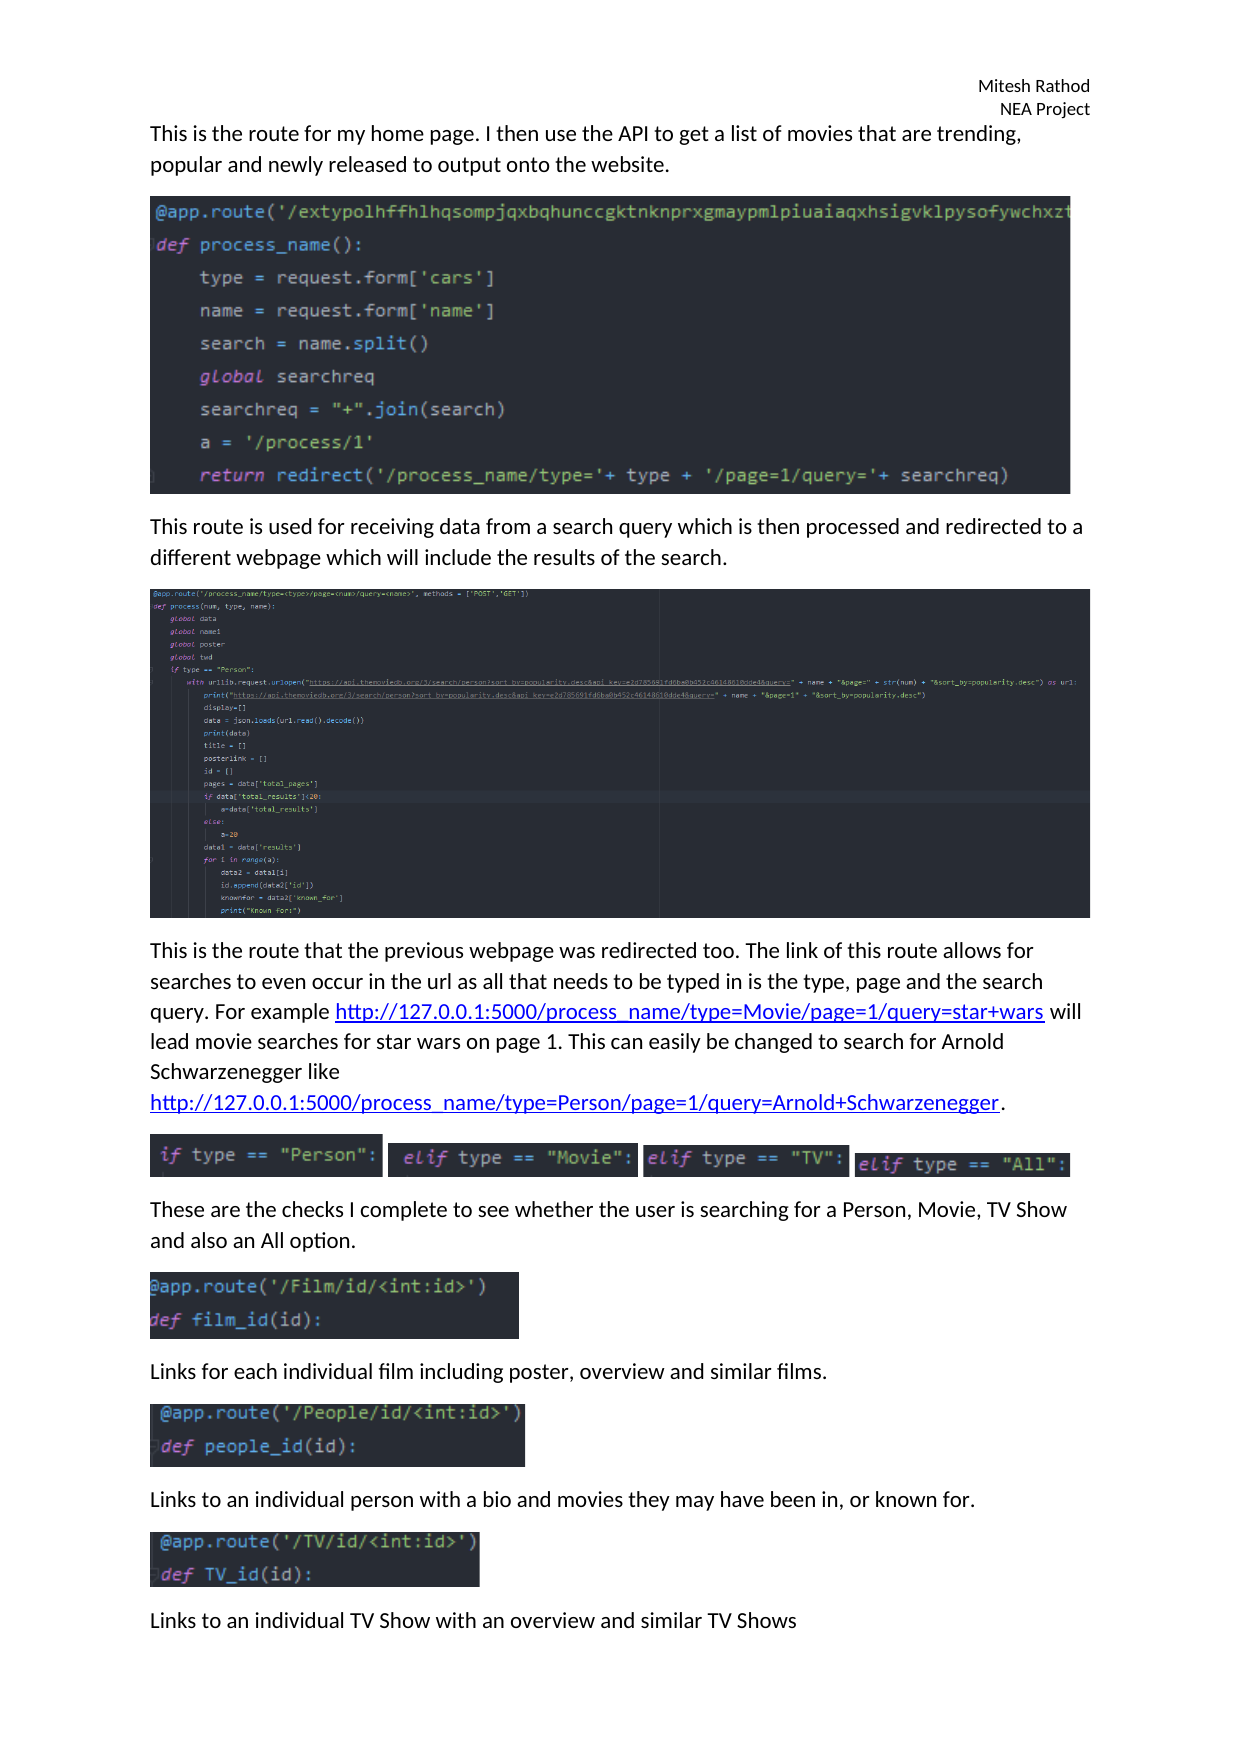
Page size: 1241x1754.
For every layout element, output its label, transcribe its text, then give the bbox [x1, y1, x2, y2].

text Links to an individual person with a bio and movies they may have been in, or known for. [150, 1485, 1090, 1513]
picture [854, 1153, 1071, 1177]
text This is the route for my home page. I then use the API to get a list of movies that are trending, popular and newly released to output onto the website. [150, 119, 1090, 178]
picture [150, 589, 1091, 918]
picture [150, 1272, 519, 1339]
picture [150, 1134, 383, 1177]
text This is the route that the previous webpage was redirected too. The link of this route allows for searches to even occur in the url as all that needs to be typed in is the type, page and the search query. For example http://127.0.0.1:5000/process_name/type=Movie/page=1/query=star+wars will lead movie searches for star wars on page 1. This can easily be changed to search for Arnold Schwarzenegger like http://127.0.0.1:5000/process_name/type=Person/page=1/query=Arnold+Schwarzenegger. [150, 937, 1090, 1116]
picture [150, 1404, 525, 1467]
picture [643, 1145, 850, 1177]
text These are the checks I complete to see whether the user is searching for a Person, Movie, TV Show and also an All option. [150, 1196, 1090, 1254]
picture [150, 196, 1071, 494]
picture [388, 1143, 638, 1177]
text Links for each individual film including poster, overview and similar films. [150, 1357, 1090, 1385]
text This route is used for receiving data from a search query which is then processed and redirected to a different webpage which will include the results of the search. [150, 512, 1090, 571]
picture [150, 1532, 480, 1587]
text Links to an individual TV Show with an overview and similar TV Shows [150, 1606, 1090, 1634]
